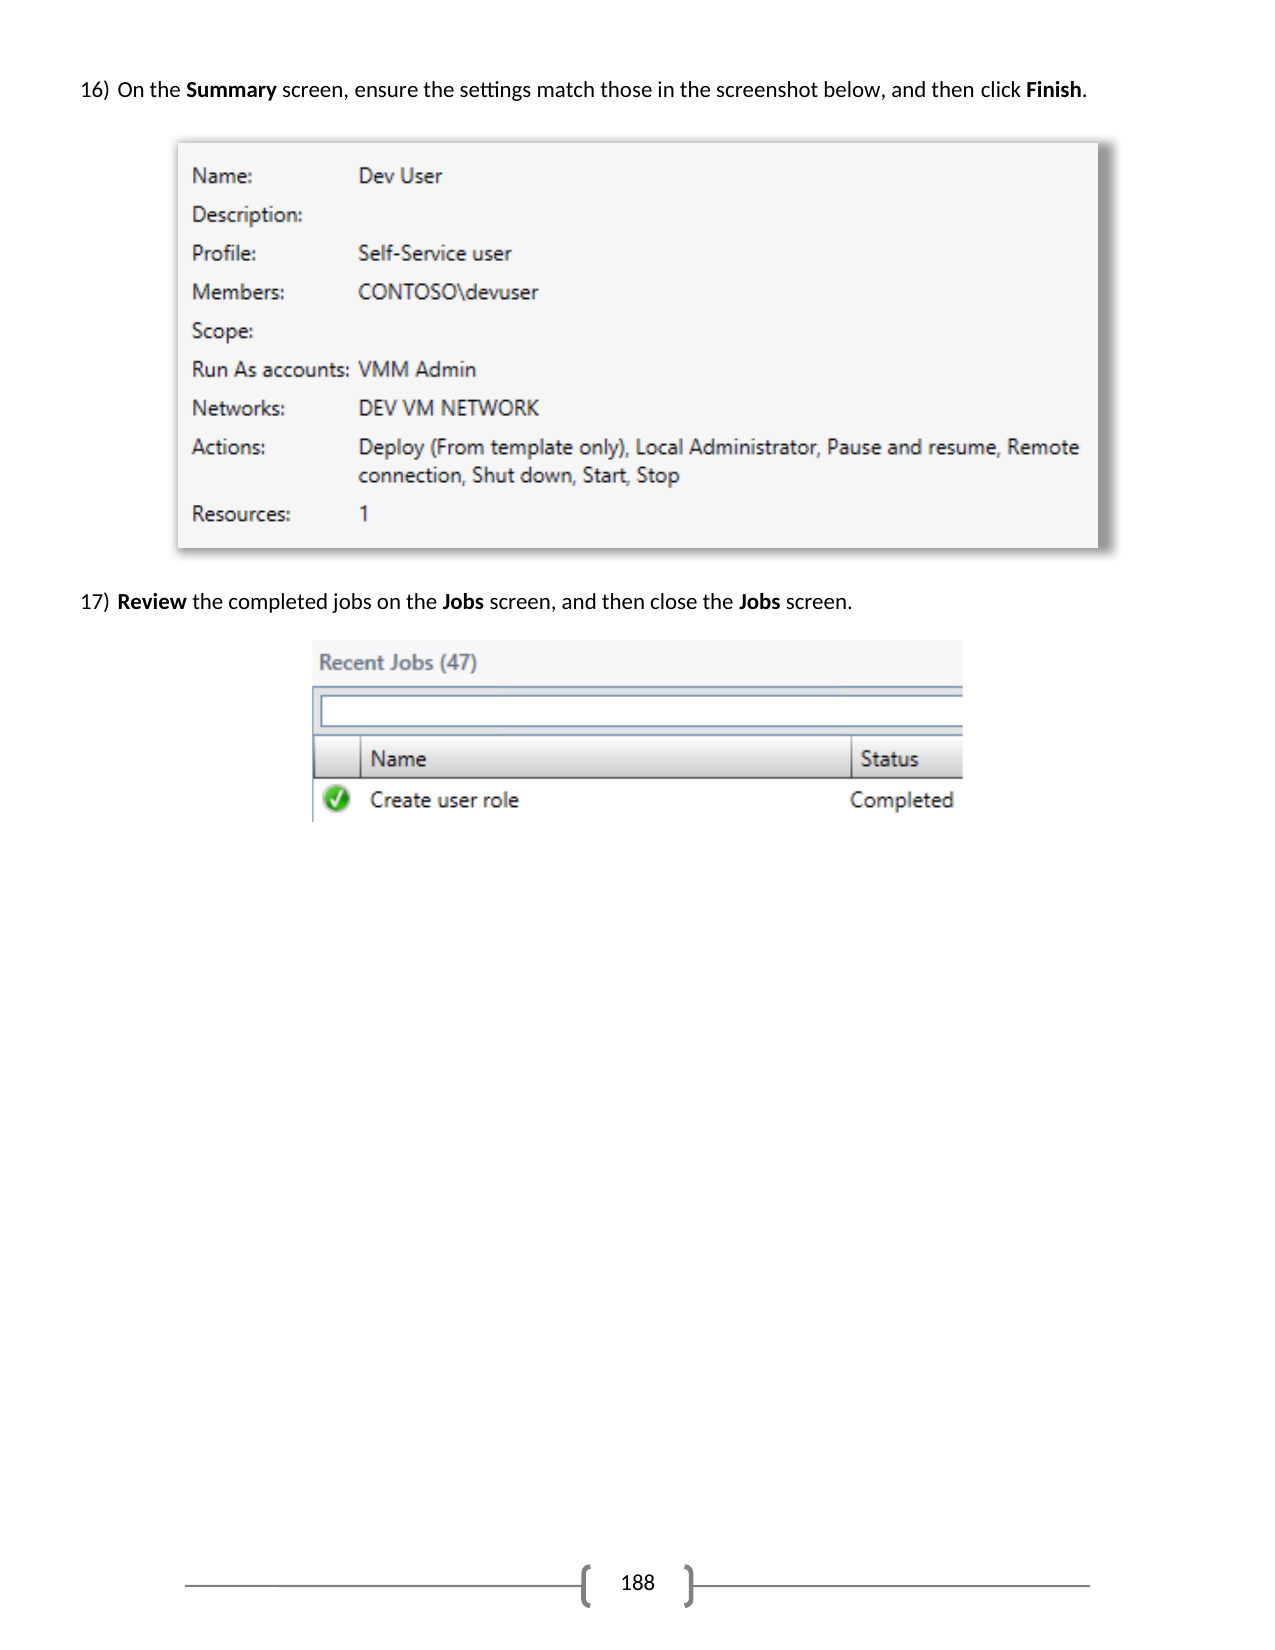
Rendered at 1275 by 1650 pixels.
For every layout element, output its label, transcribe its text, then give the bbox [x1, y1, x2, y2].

list On the Summary screen, ensure the settings match those in the screenshot below, and then click Finish. [80, 75, 1200, 103]
picture [178, 143, 1098, 548]
list Review the completed jobs on the Jobs screen, and then close the Jobs screen. [80, 587, 1200, 616]
picture [312, 640, 963, 822]
